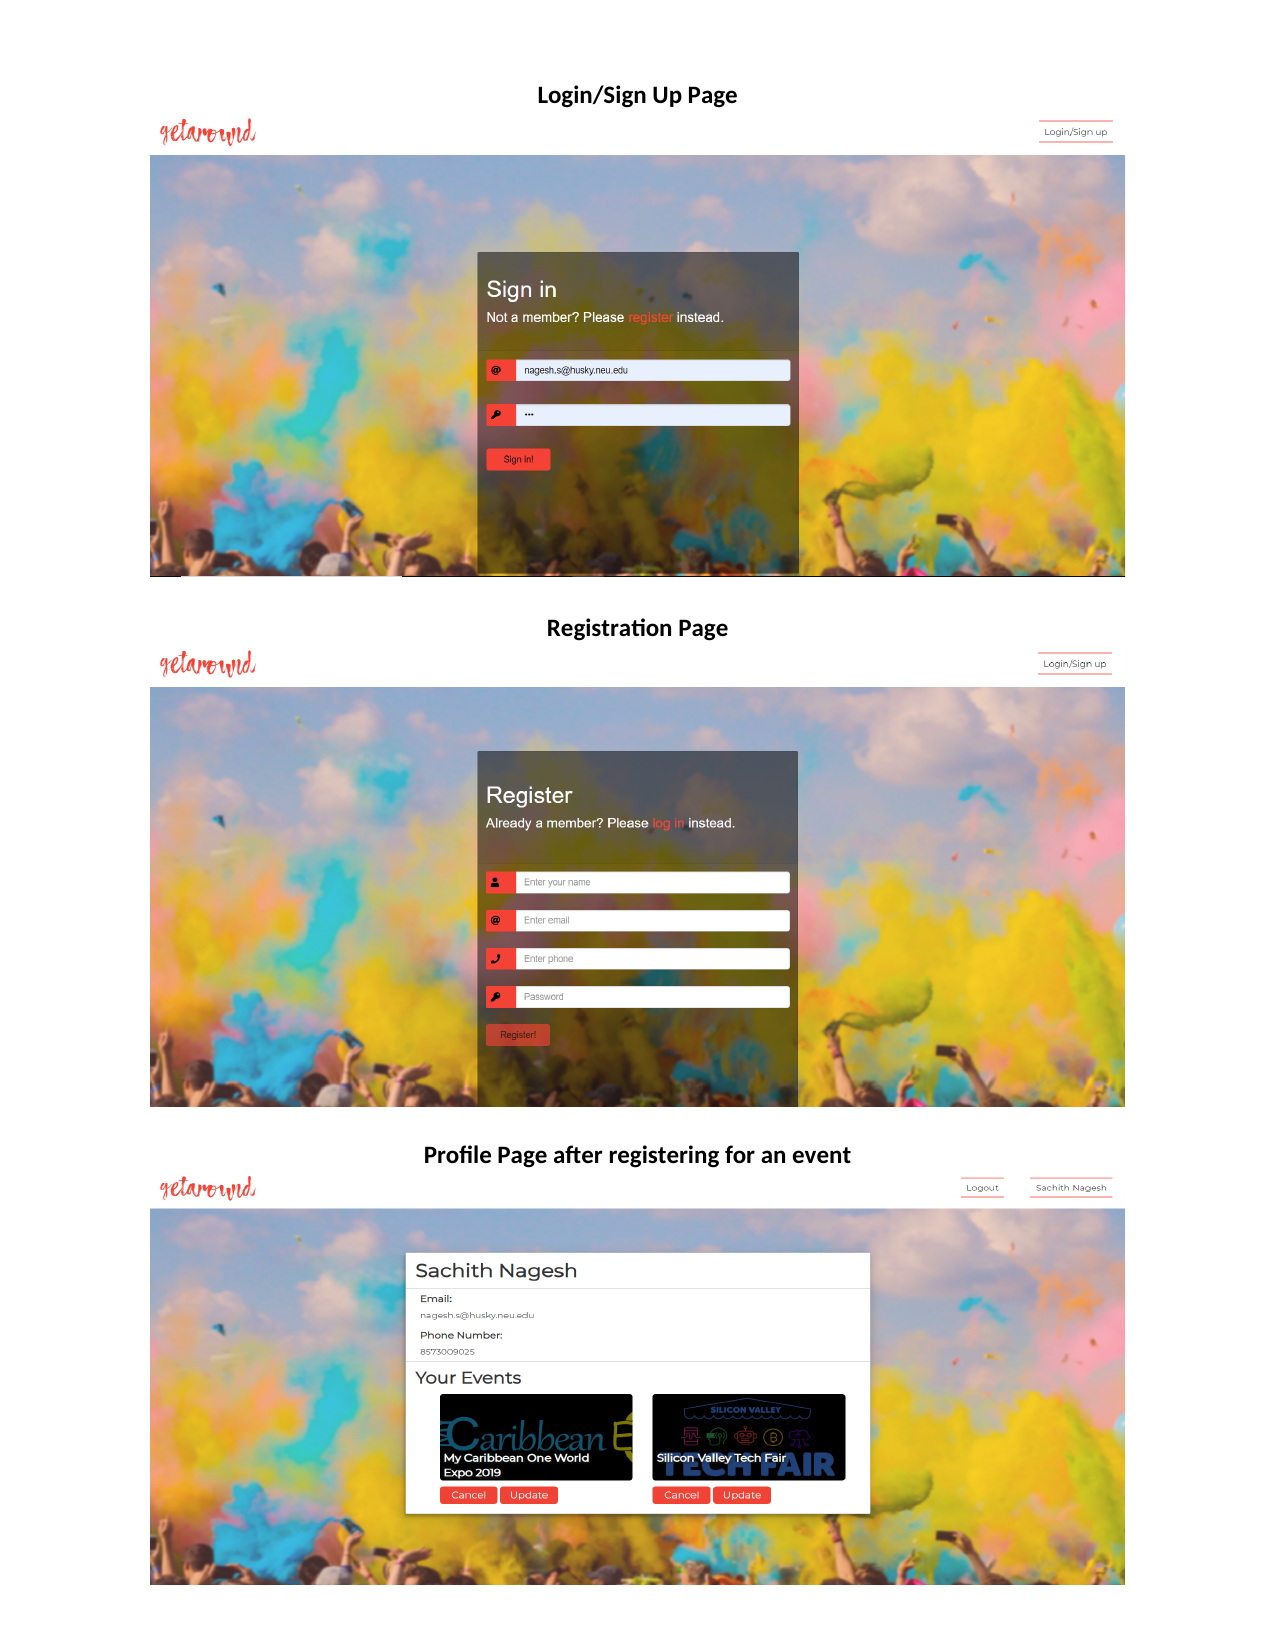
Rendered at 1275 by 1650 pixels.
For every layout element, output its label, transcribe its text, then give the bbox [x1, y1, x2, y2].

text Profile Page after registering for an event [150, 1139, 1125, 1171]
picture [150, 1171, 1125, 1585]
picture [150, 644, 1125, 1107]
text Login/Sign Up Page [150, 79, 1125, 110]
picture [150, 112, 1125, 577]
text Registration Page [150, 612, 1125, 644]
